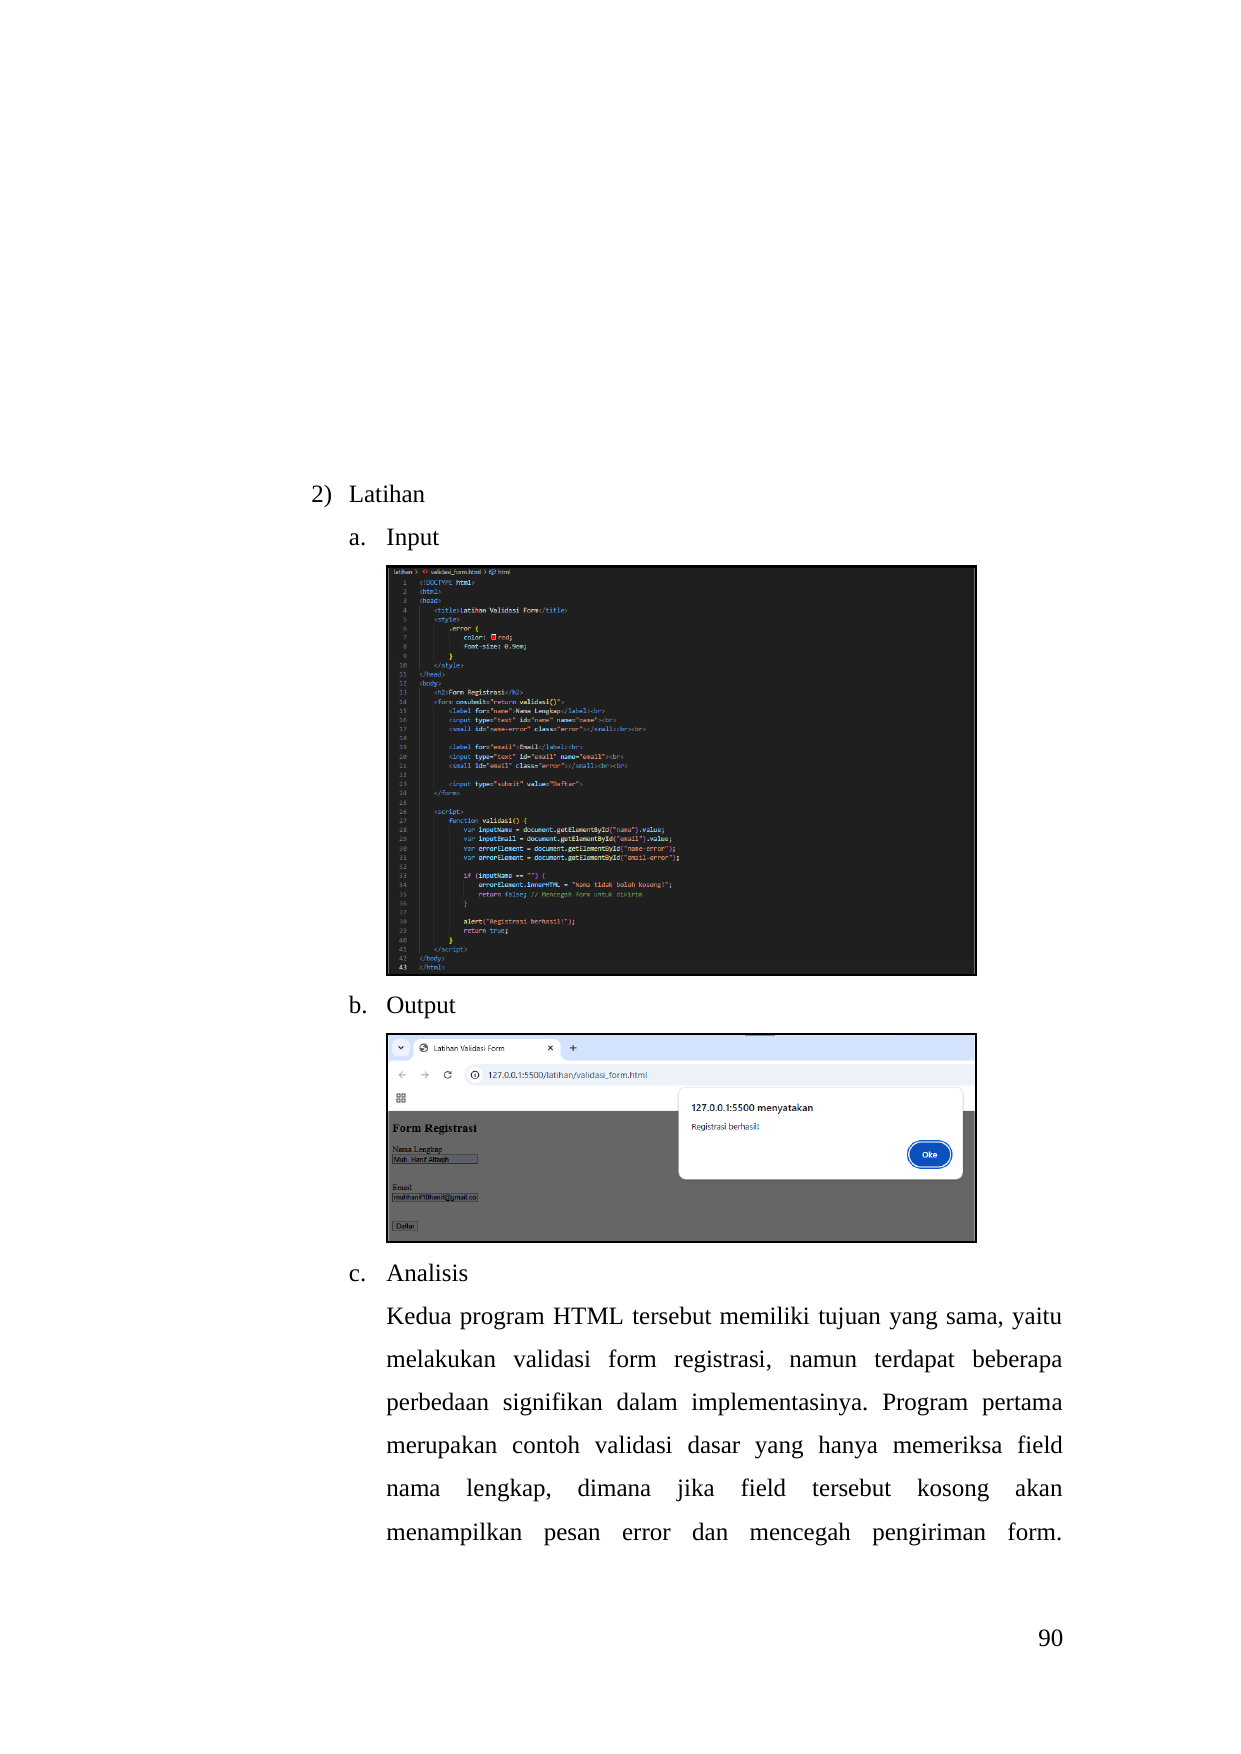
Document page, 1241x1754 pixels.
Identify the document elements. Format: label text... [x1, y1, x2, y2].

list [386, 1301, 1063, 1545]
list Input [349, 522, 1063, 551]
list Latihan [311, 479, 1063, 508]
list Analisis [349, 1258, 1063, 1287]
picture [388, 1035, 975, 1241]
picture [388, 568, 975, 974]
list Output [349, 990, 1063, 1019]
